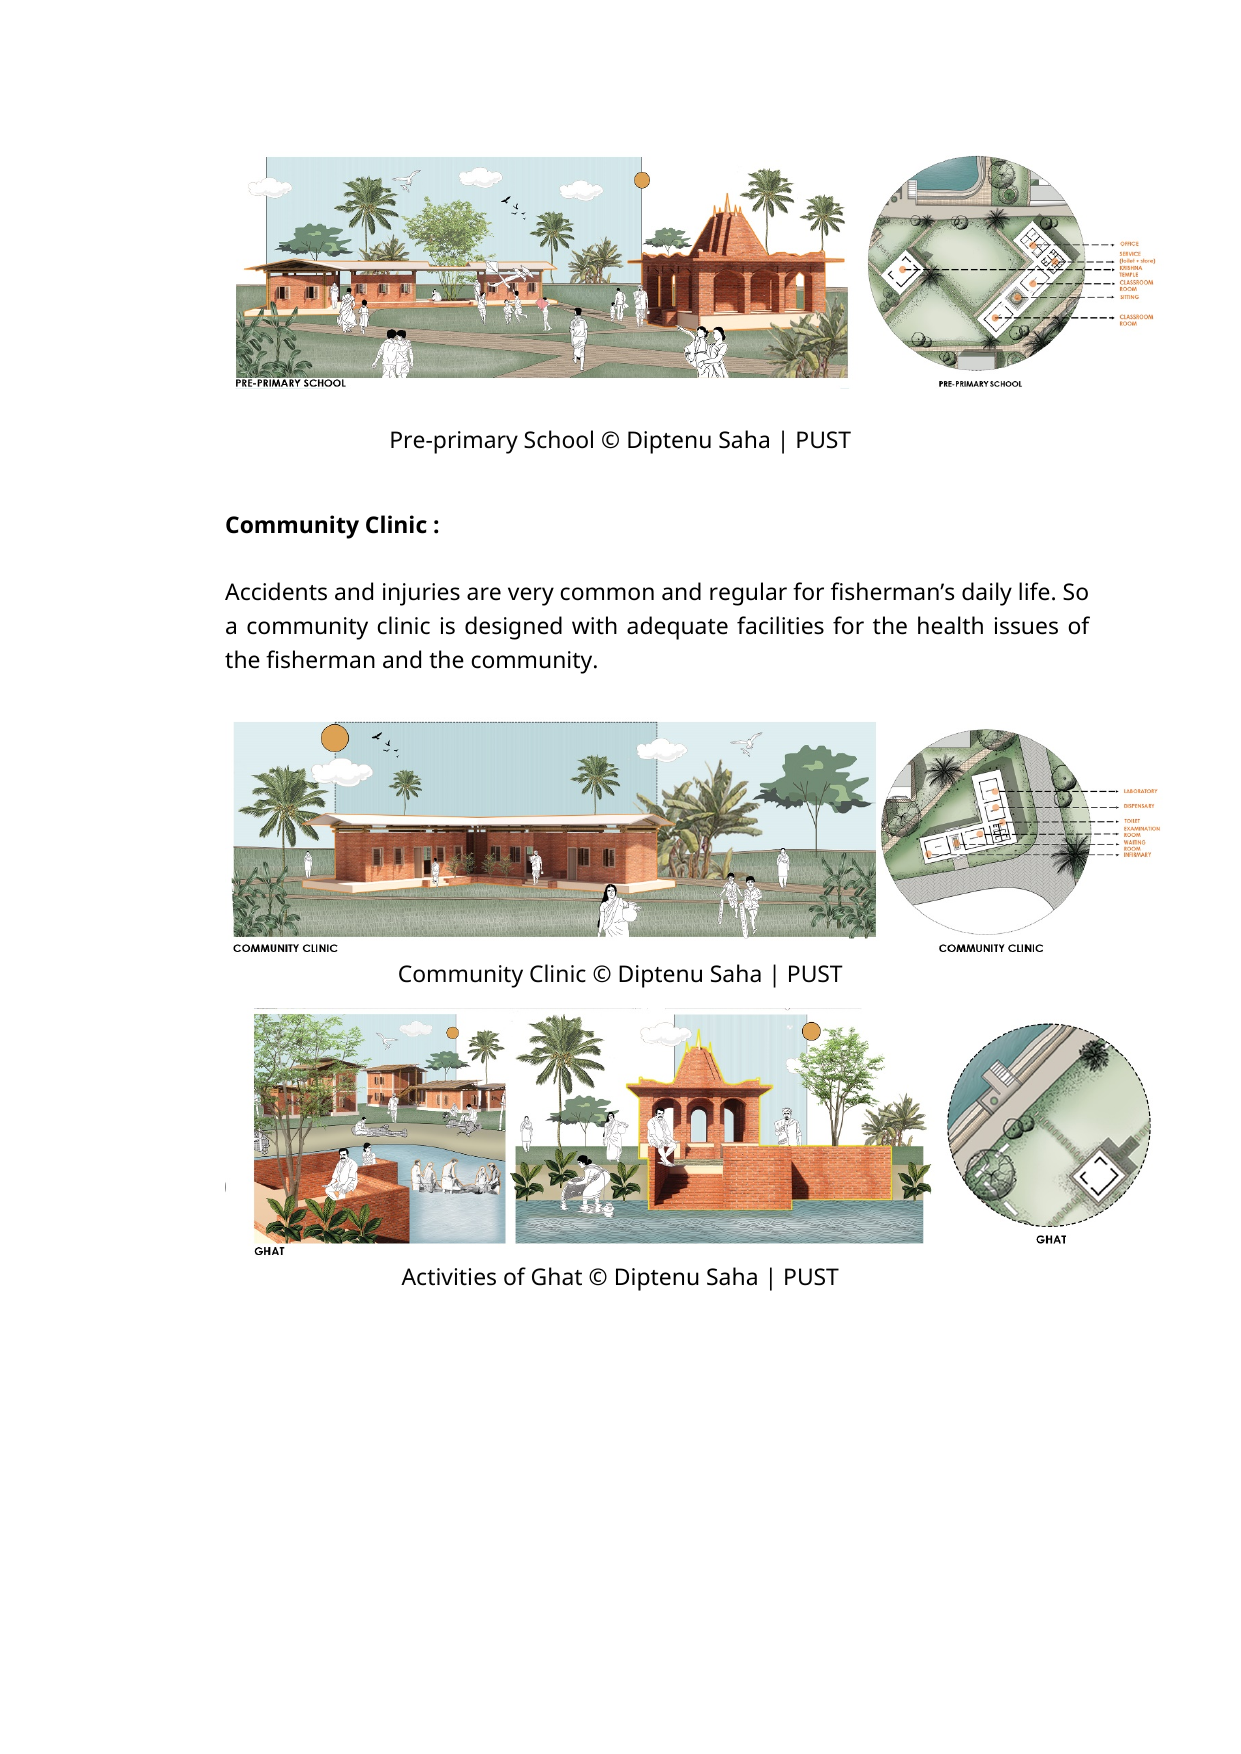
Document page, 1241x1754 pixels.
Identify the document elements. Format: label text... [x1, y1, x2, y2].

text Activities of Ghat © Diptenu Saha | PUST [150, 1261, 1090, 1292]
text Community Clinic : [225, 509, 1090, 540]
text Community Clinic © Diptenu Saha | PUST [150, 958, 1090, 989]
picture [225, 150, 1164, 389]
text Pre-primary School © Diptenu Saha | PUST [150, 424, 1090, 456]
picture [225, 1008, 1166, 1259]
text Accidents and injuries are very common and regular for fisherman’s daily life. So a community clinic is designed with adequate facilities for the health issues of the fisherman and the community. [225, 576, 1090, 675]
picture [225, 711, 1164, 956]
